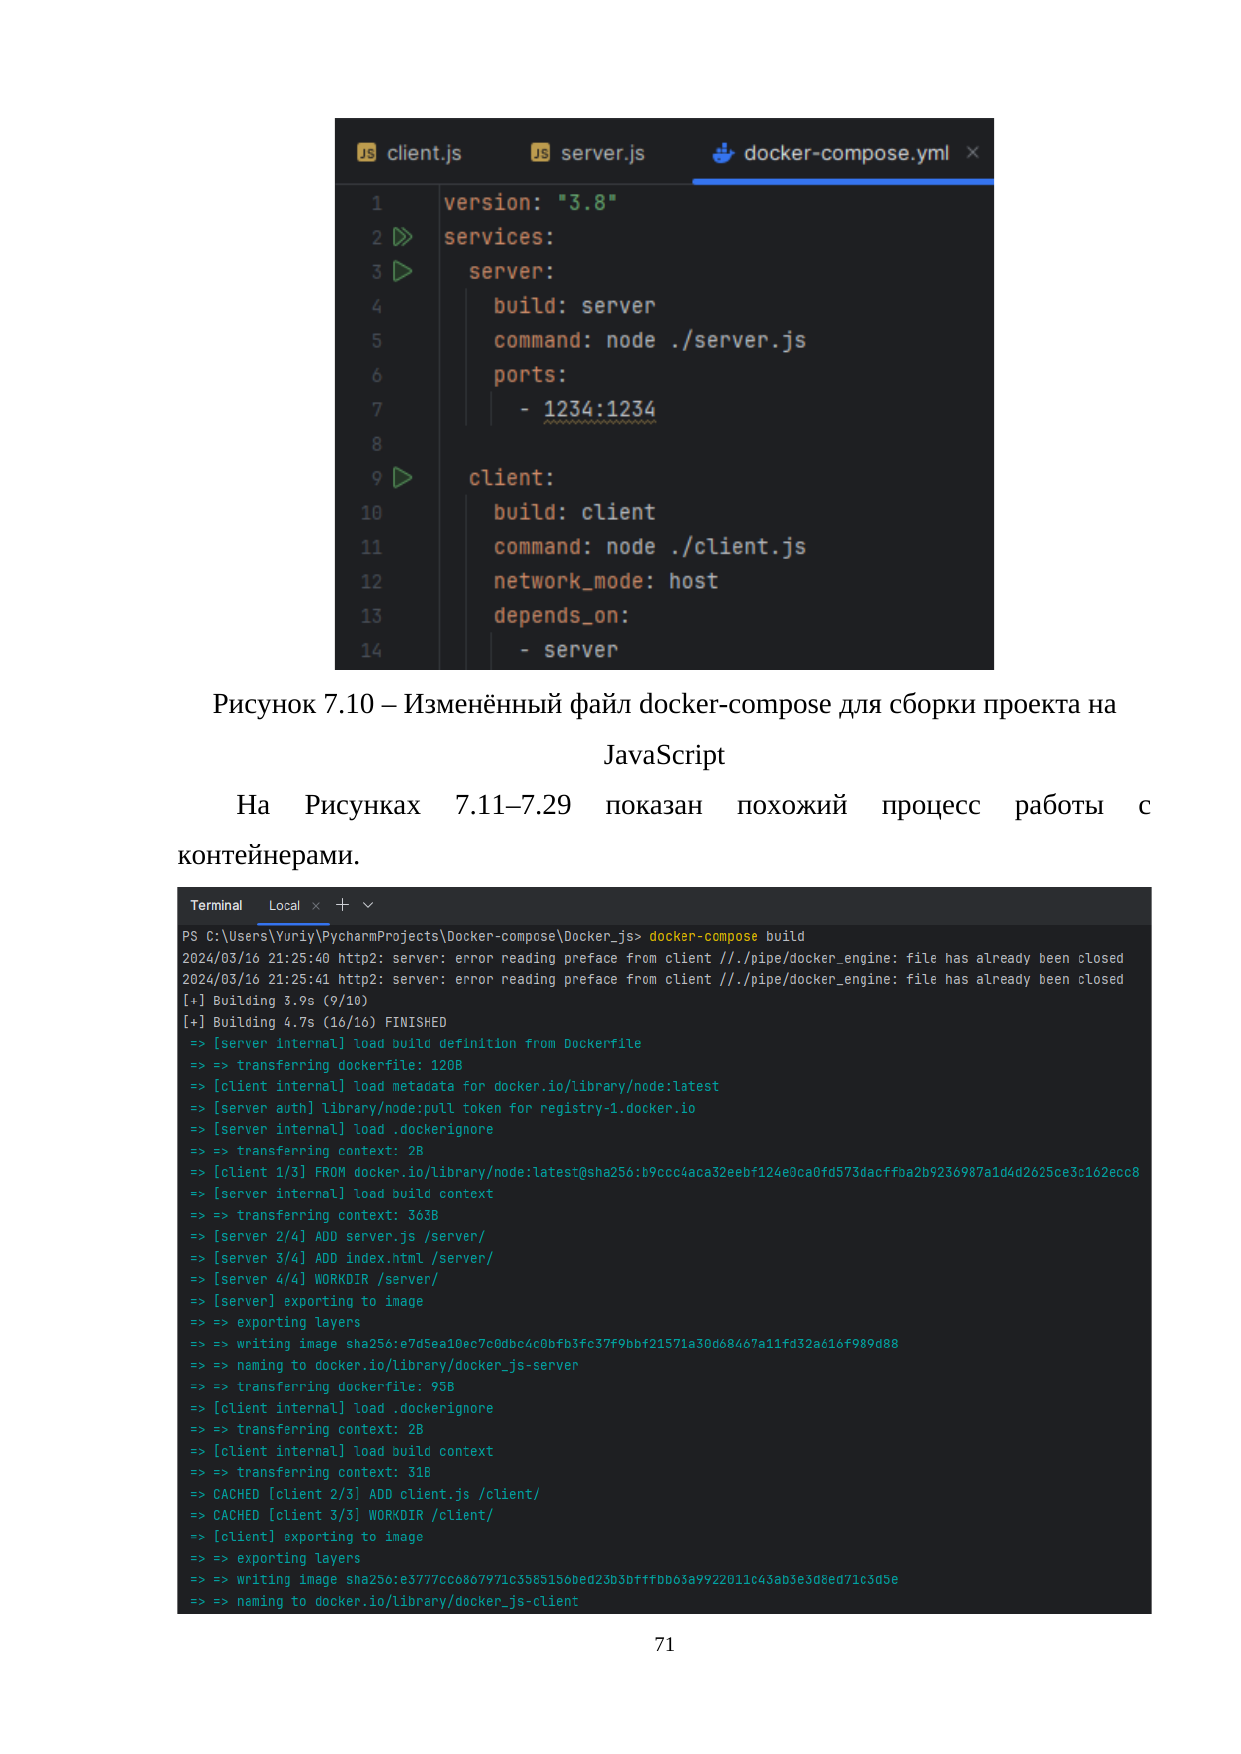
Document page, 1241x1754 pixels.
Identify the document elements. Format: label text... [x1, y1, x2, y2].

list На Рисунках 7.11–7.29 показан похожий процесс работы с контейнерами. [177, 787, 1152, 871]
picture [334, 118, 995, 670]
picture [177, 887, 1152, 1614]
list Рисунок 7.10 – Изменённый файл docker-compose для сборки проекта на JavaScript [177, 687, 1152, 770]
